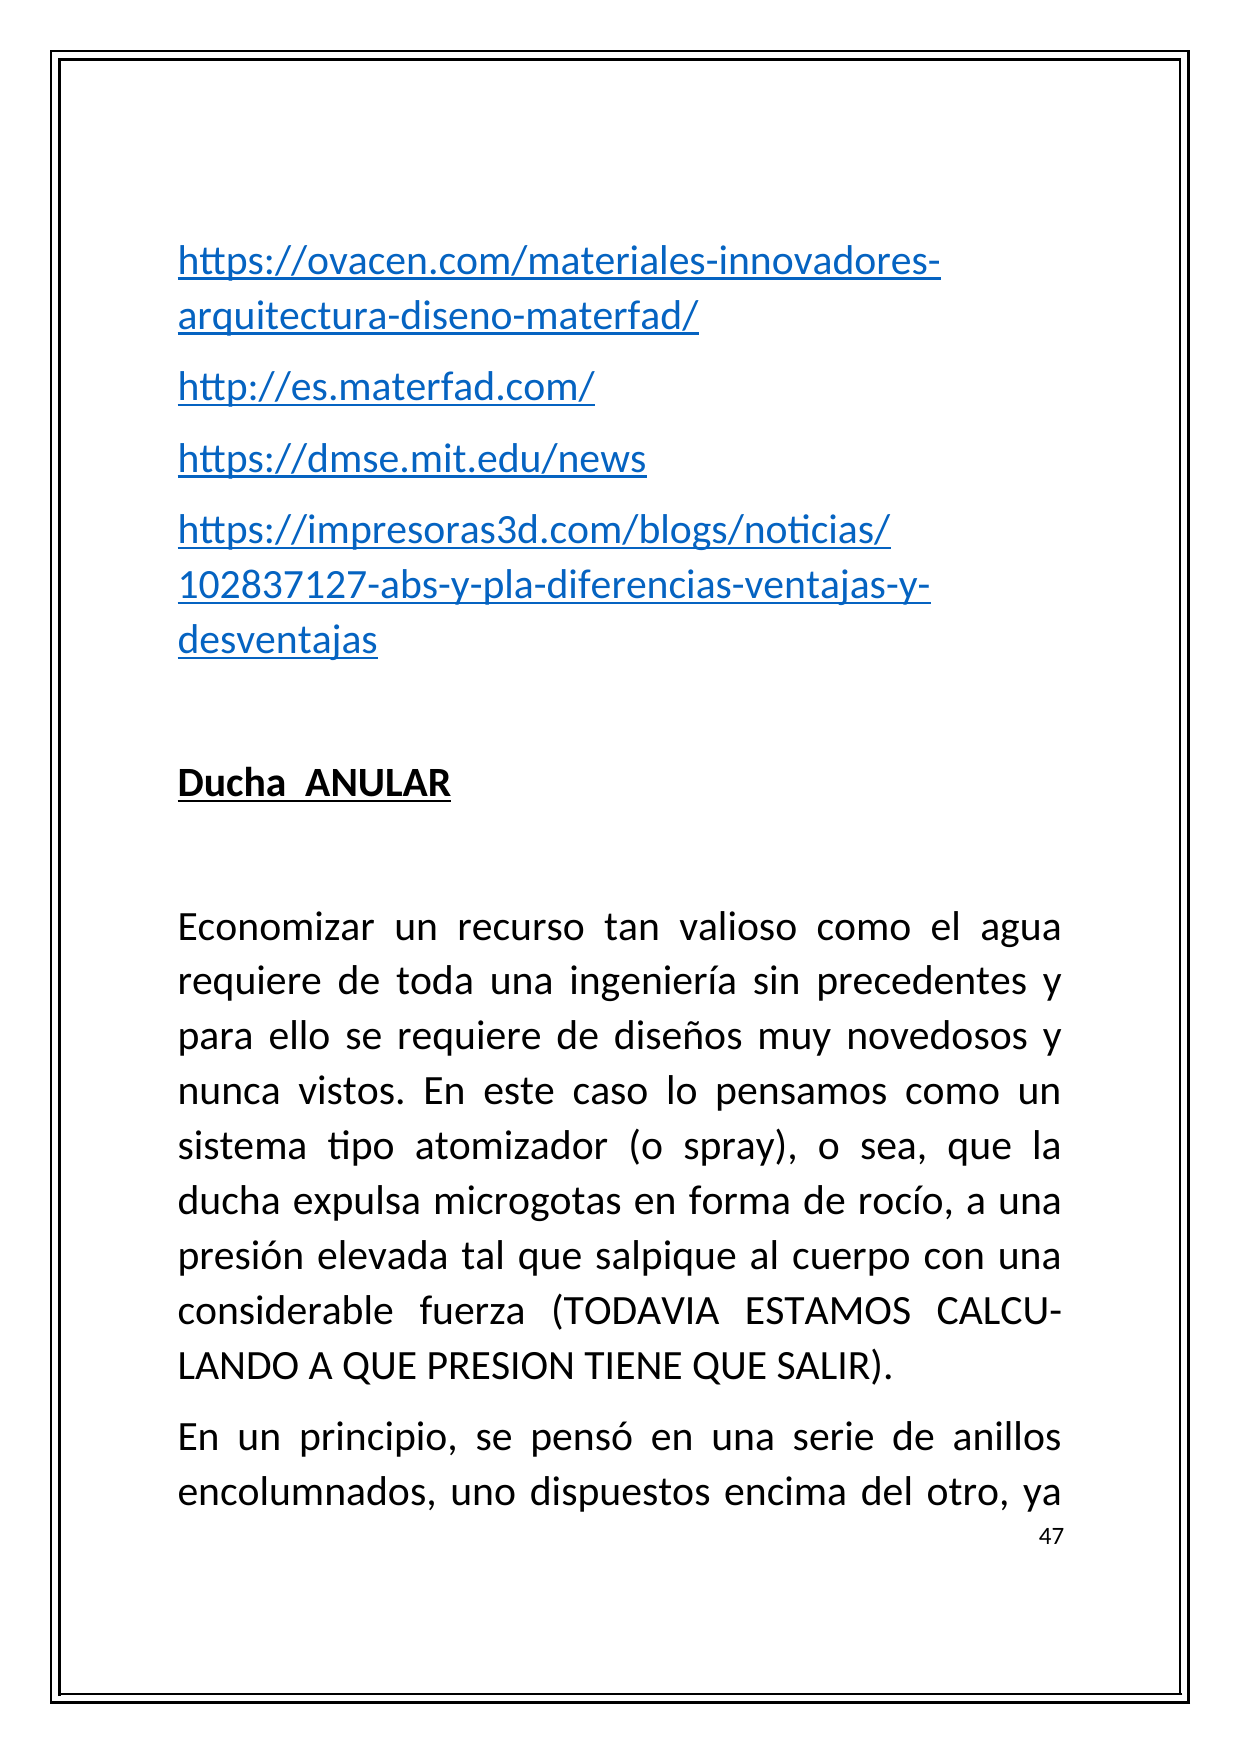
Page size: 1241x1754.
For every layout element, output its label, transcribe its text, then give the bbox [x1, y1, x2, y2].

text https://ovacen.com/materiales-innovadores-arquitectura-diseno-materfad/ [177, 234, 1063, 339]
text https://dmse.mit.edu/news [177, 432, 1063, 483]
text Economizar un recurso tan valioso como el agua requiere de toda una ingeniería sin precedentes y para ello se requiere de diseños muy novedosos y nunca vistos. En este caso lo pensamos como un sistema tipo atomizador (o spray), o sea, que la ducha expulsa microgotas en forma de rocío, a una presión elevada tal que salpique al cuerpo con una considerable fuerza (TODAVIA ESTAMOS CALCU-LANDO A QUE PRESION TIENE QUE SALIR). [177, 899, 1063, 1389]
text https://impresoras3d.com/blogs/noticias/102837127-abs-y-pla-diferencias-ventajas-y-desventajas [177, 503, 1063, 664]
text Ducha ANULAR [177, 756, 1063, 807]
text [177, 1410, 1063, 1516]
text http://es.materfad.com/ [177, 360, 1063, 411]
